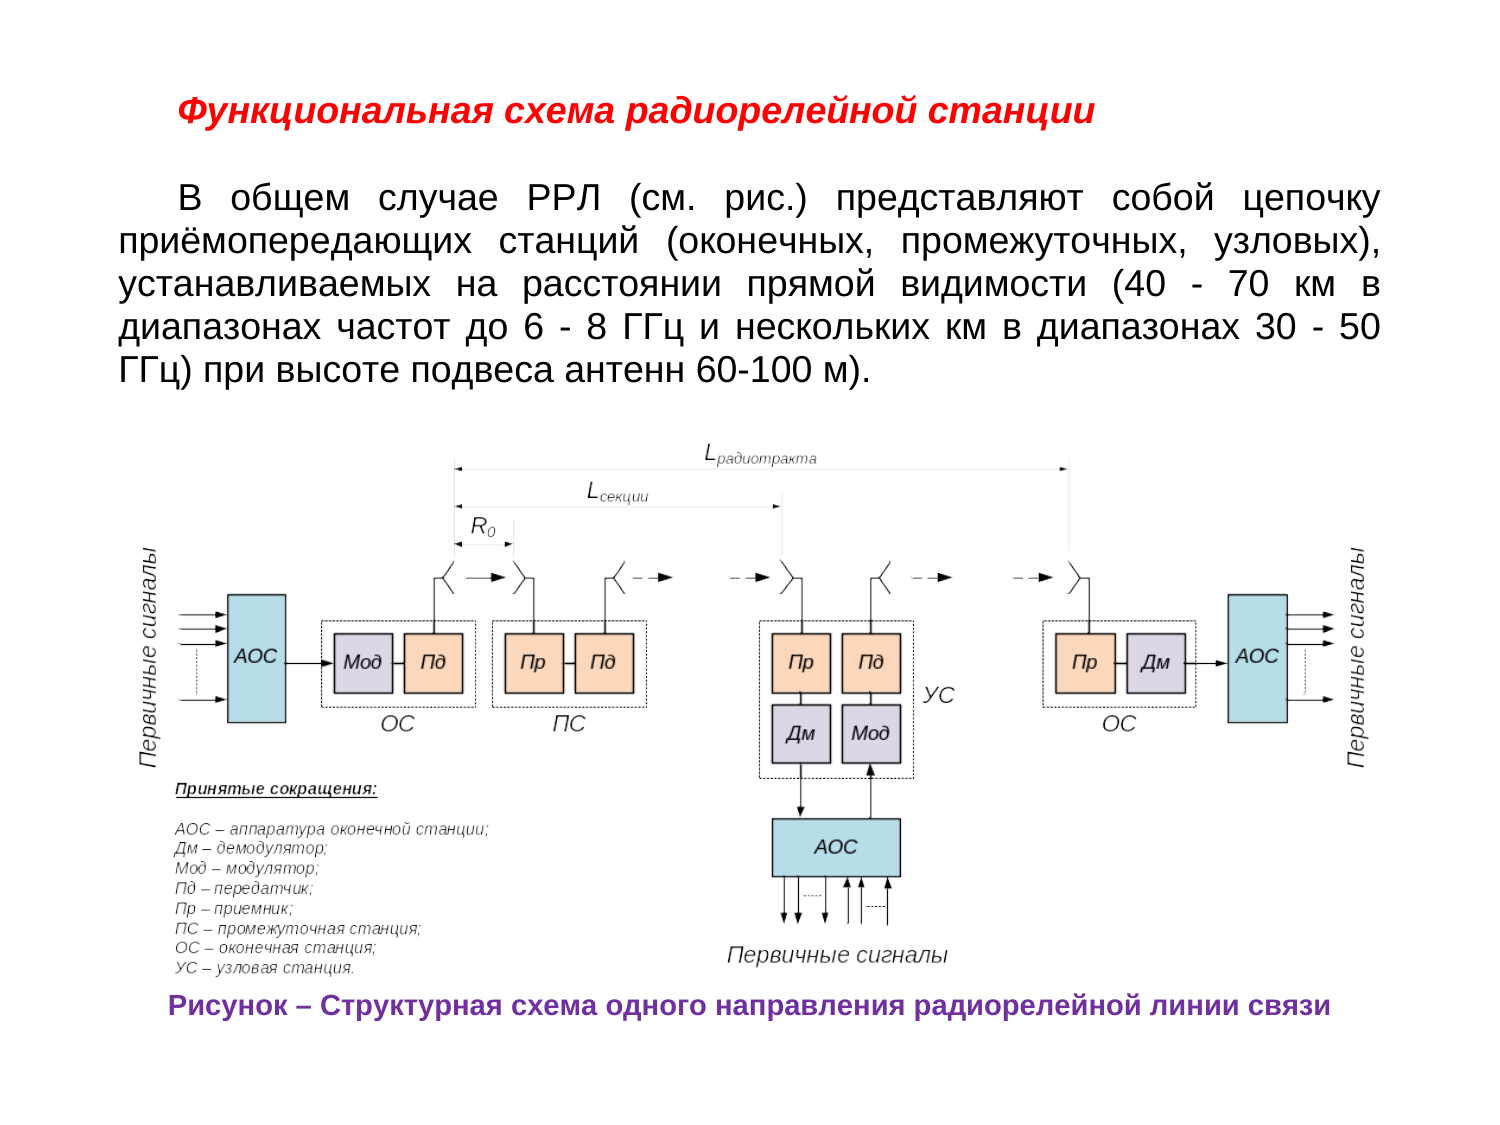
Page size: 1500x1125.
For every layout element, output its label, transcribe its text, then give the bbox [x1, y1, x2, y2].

text В общем случае РРЛ (см. рис.) представляют собой цепочку приёмопередающих станций (оконечных, промежуточных, узловых), устанавливаемых на расстоянии прямой видимости (40 - 70 км в диапазонах частот до 6 - 8 ГГц и нескольких км в диапазонах 30 - 50 ГГц) при высоте подвеса антенн 60-100 м). [118, 175, 1382, 391]
text Функциональная схема радиорелейной станции [118, 89, 1382, 132]
text Рисунок – Структурная схема одного направления радиорелейной линии связи [118, 434, 1382, 1022]
